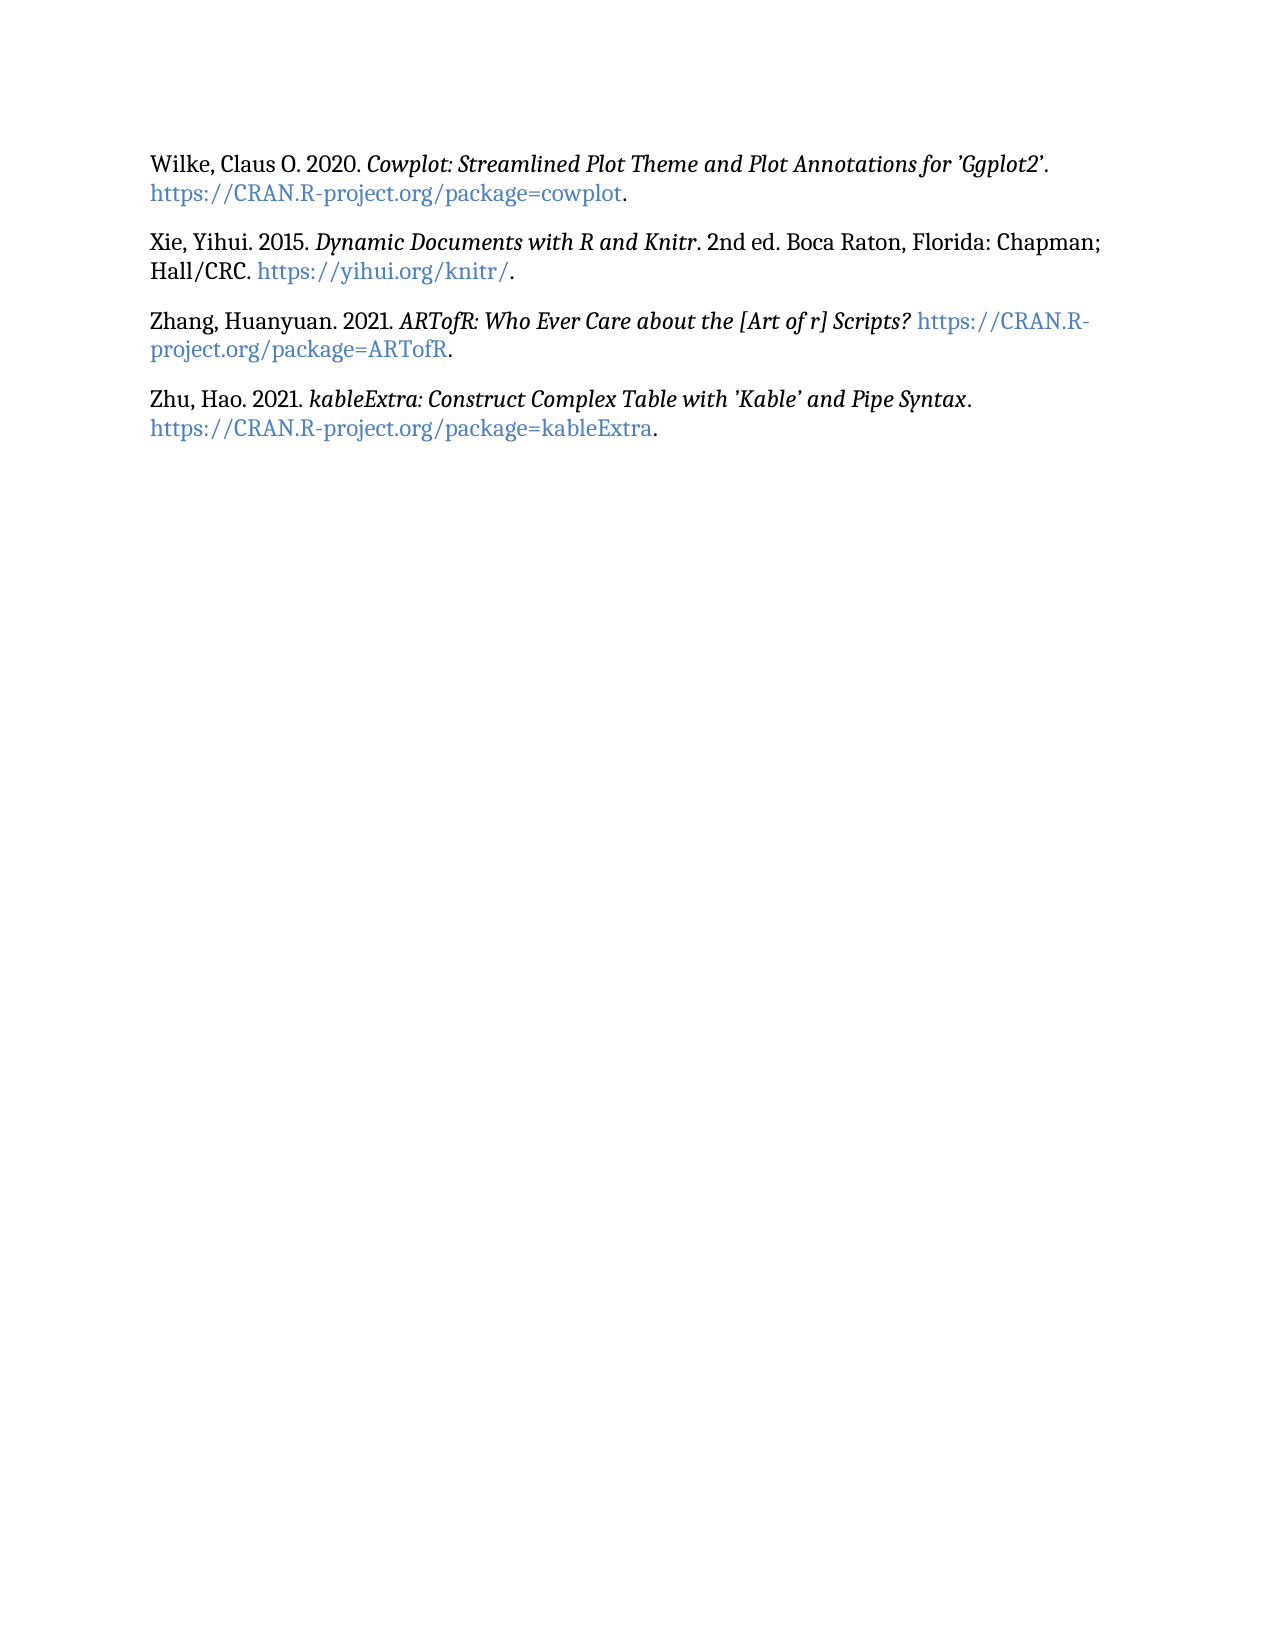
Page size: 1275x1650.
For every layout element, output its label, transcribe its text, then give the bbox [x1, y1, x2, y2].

text Zhang, Huanyuan. 2021. ARTofR: Who Ever Care about the [Art of r] Scripts? https://CRAN.R-project.org/package=ARTofR. [150, 307, 1125, 364]
text Zhu, Hao. 2021. kableExtra: Construct Complex Table with ’Kable’ and Pipe Syntax. https://CRAN.R-project.org/package=kableExtra. [150, 385, 1125, 442]
text Wilke, Claus O. 2020. Cowplot: Streamlined Plot Theme and Plot Annotations for ’Ggplot2’. https://CRAN.R-project.org/package=cowplot. [150, 150, 1125, 207]
text Xie, Yihui. 2015. Dynamic Documents with R and Knitr. 2nd ed. Boca Raton, Florida: Chapman; Hall/CRC. https://yihui.org/knitr/. [150, 228, 1125, 286]
